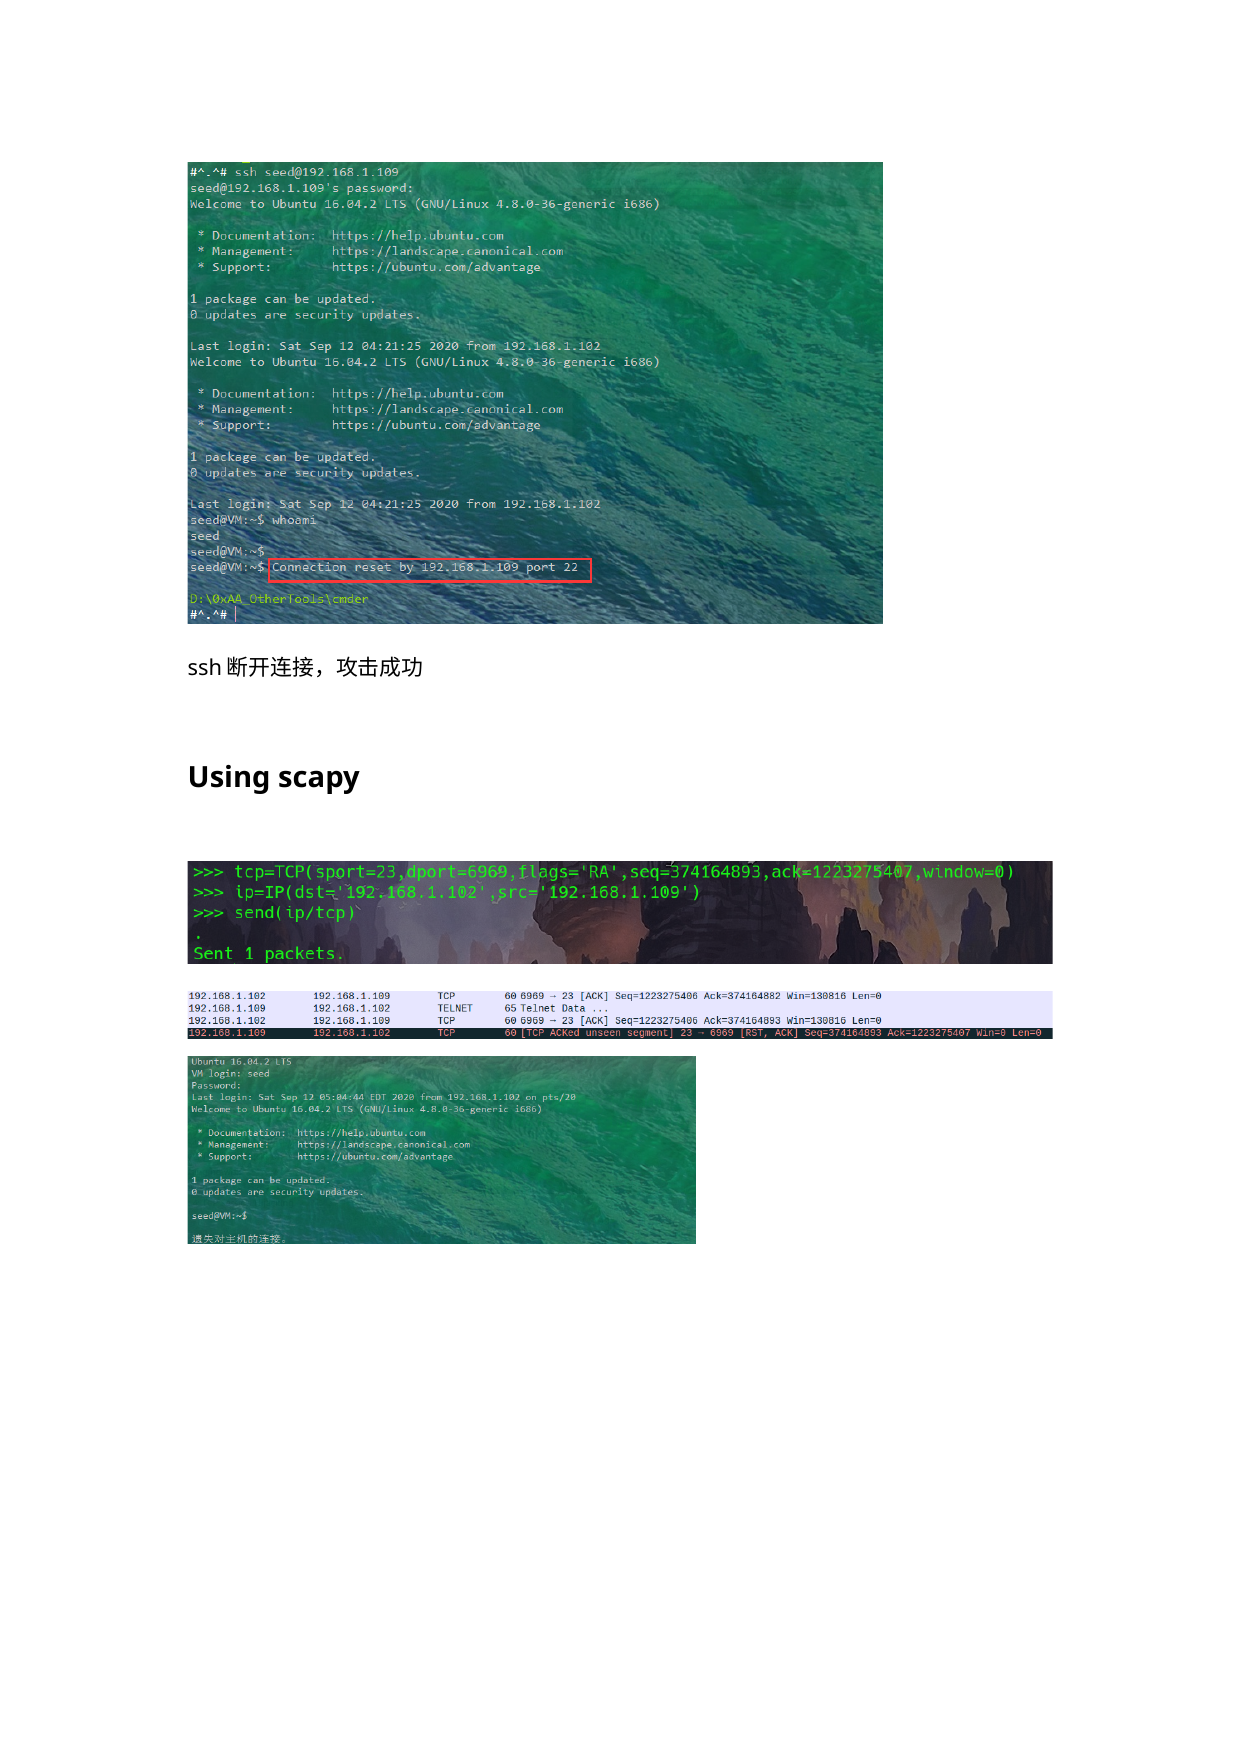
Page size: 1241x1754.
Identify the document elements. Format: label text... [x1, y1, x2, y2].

picture [187, 162, 883, 624]
picture [187, 991, 1053, 1039]
picture [187, 861, 1053, 964]
picture [187, 1056, 696, 1244]
text ssh断开连接，攻击成功 [187, 649, 1053, 682]
subtitle Using scapy [187, 744, 1053, 809]
